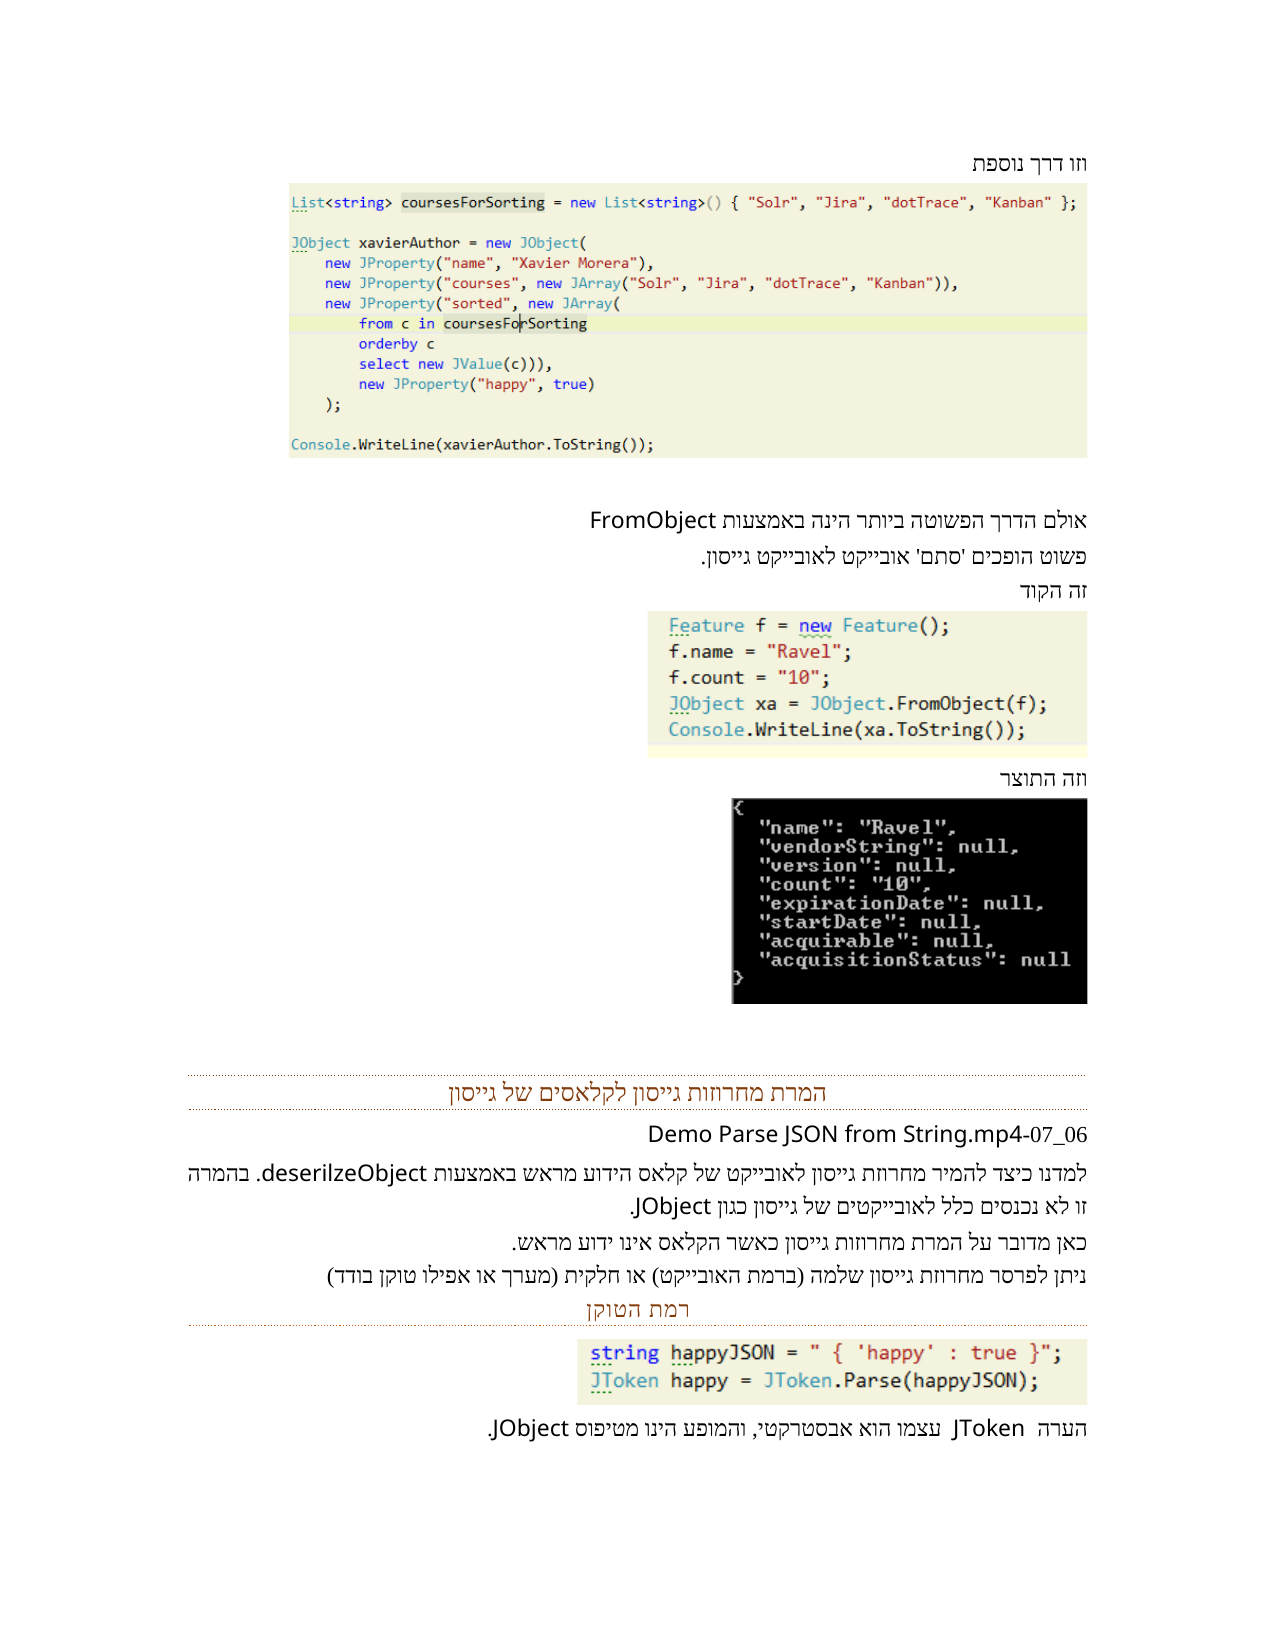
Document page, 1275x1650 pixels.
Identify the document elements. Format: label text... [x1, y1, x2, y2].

text אולם הדרך הפשוטה ביותר הינה באמצעות FromObject [187, 504, 1087, 535]
text וזו דרך נוספת [187, 150, 1087, 176]
picture [289, 183, 1088, 458]
text זה הקוד [187, 577, 1087, 603]
text ניתן לפרסר מחרוזת גייסון שלמה (ברמת האובייקט) או חלקית (מערך או אפילו טוקן בודד) [187, 1262, 1087, 1289]
text 06_07-Demo Parse JSON from String.mp4 [187, 1118, 1087, 1149]
picture [577, 1339, 1088, 1405]
picture [647, 611, 1088, 758]
picture [731, 798, 1088, 1004]
text וזה התוצר [187, 765, 1087, 791]
text כאן מדובר על המרת מחרוזות גייסון כאשר הקלאס אינו ידוע מראש. [187, 1229, 1087, 1255]
text הערה JToken עצמו הוא אבסטרקטי, והמופע הינו מטיפוס JObject. [187, 1412, 1087, 1443]
subtitle רמת הטוקן [187, 1296, 1087, 1326]
text פשוט הופכים 'סתם' אובייקט לאובייקט גייסון. [187, 543, 1087, 569]
subtitle המרת מחרוזות גייסון לקלאסים של גייסון [187, 1075, 1087, 1110]
text למדנו כיצד להמיר מחרוזת גייסון לאובייקט של קלאס הידוע מראש באמצעות deserilzeObject. בהמרה זו לא נכנסים כלל לאובייקטים של גייסון כגון JObject. [187, 1157, 1087, 1221]
